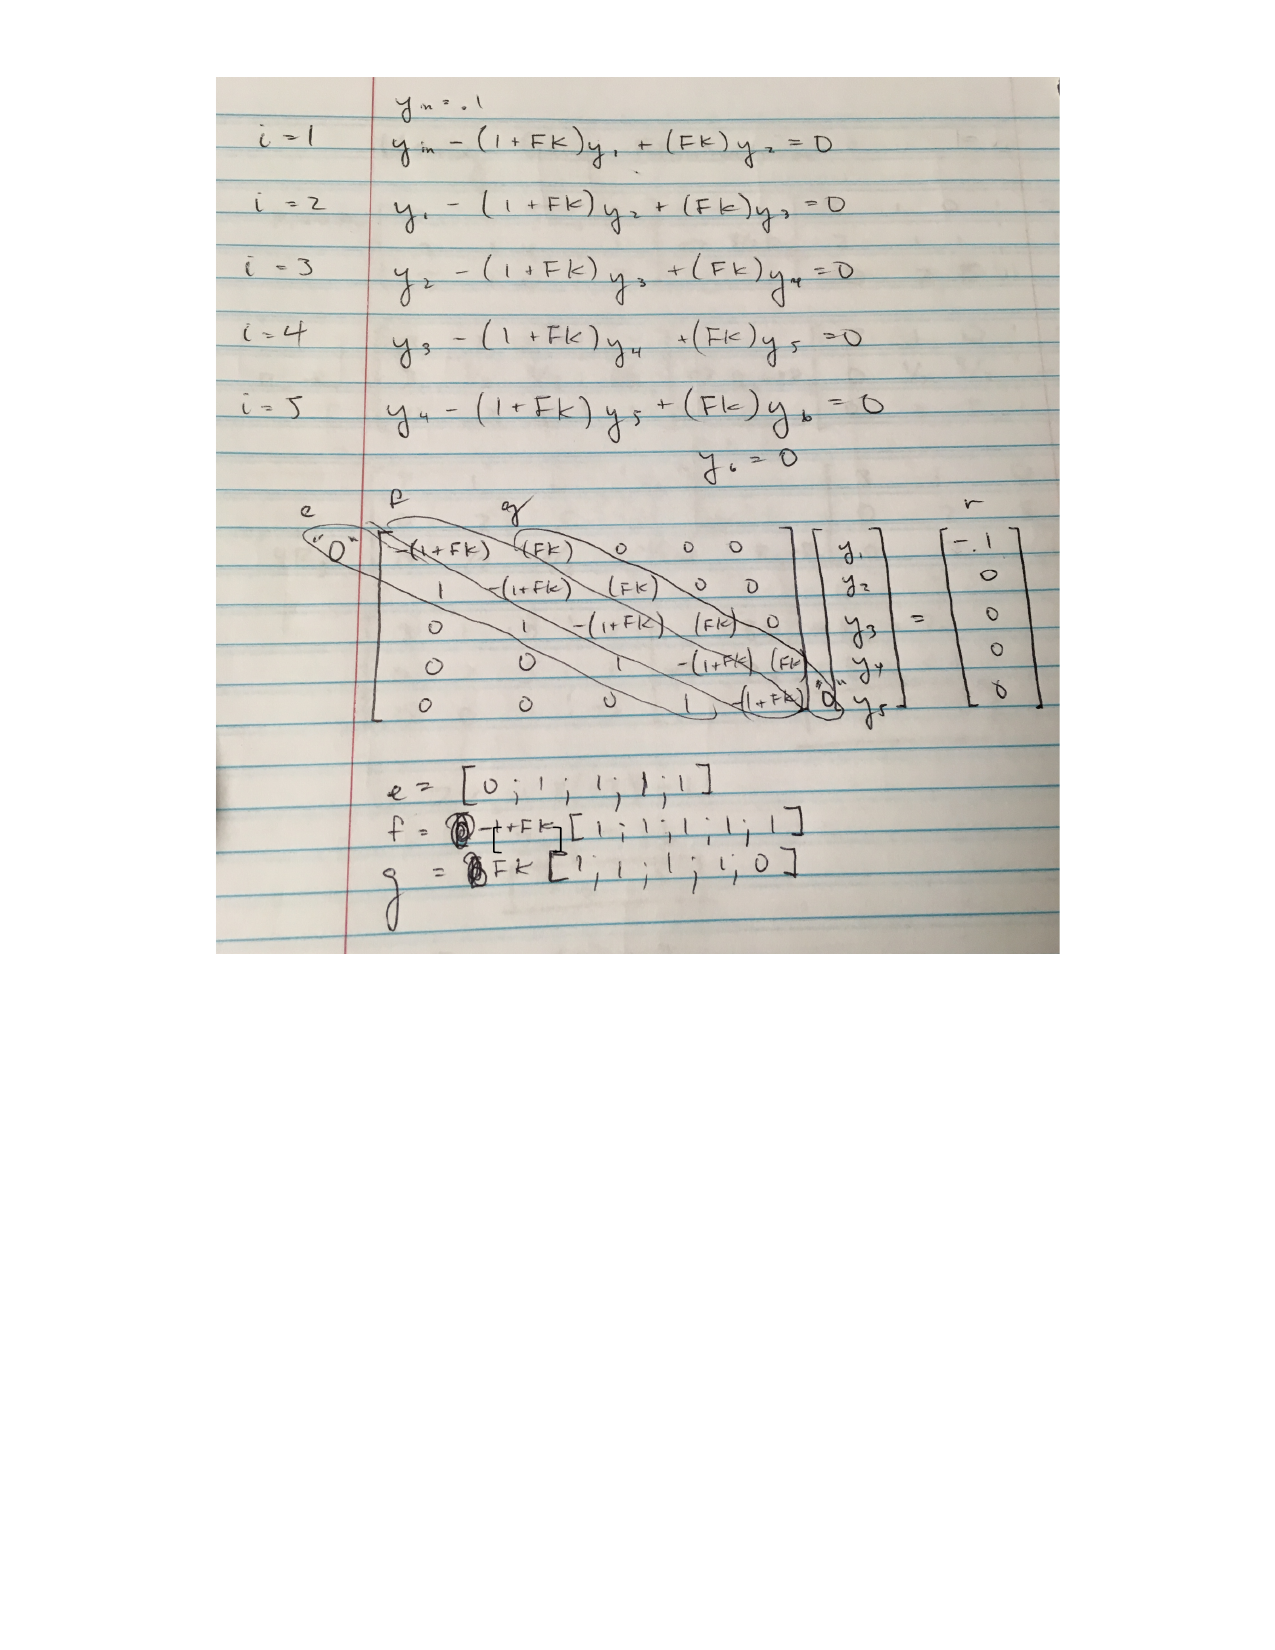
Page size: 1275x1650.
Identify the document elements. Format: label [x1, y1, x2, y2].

picture [216, 77, 1060, 954]
